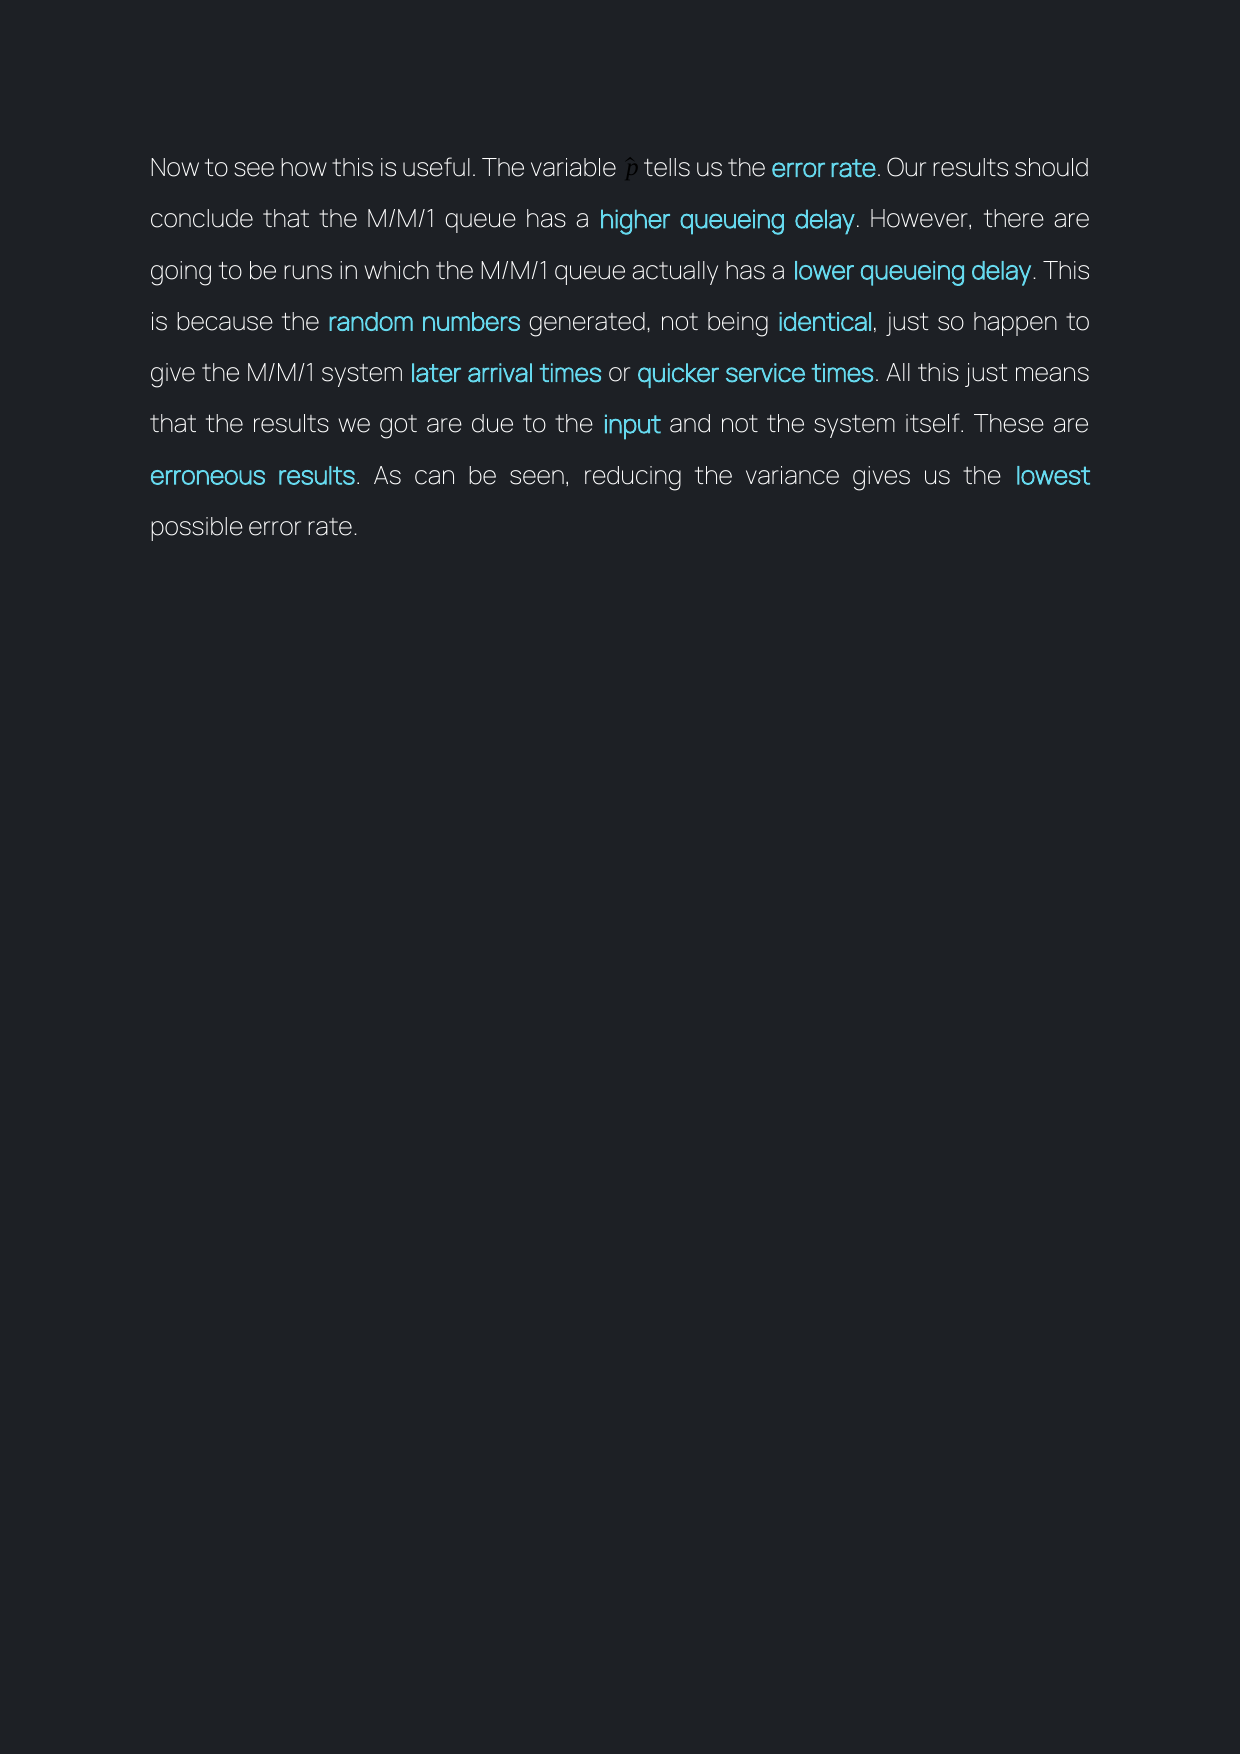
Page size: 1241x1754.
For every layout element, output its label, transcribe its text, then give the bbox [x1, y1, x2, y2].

text Now to see how this is useful. The variable tells us the error rate. Our results should conclude that the M/M/1 queue has a higher queueing delay. However, there are going to be runs in which the M/M/1 queue actually has a lower queueing delay. This is because the random numbers generated, not being identical, just so happen to give the M/M/1 system later arrival times or quicker service times. All this just means that the results we got are due to the input and not the system itself. These are erroneous results. As can be seen, reducing the variance gives us the lowest possible error rate. [150, 150, 1090, 543]
